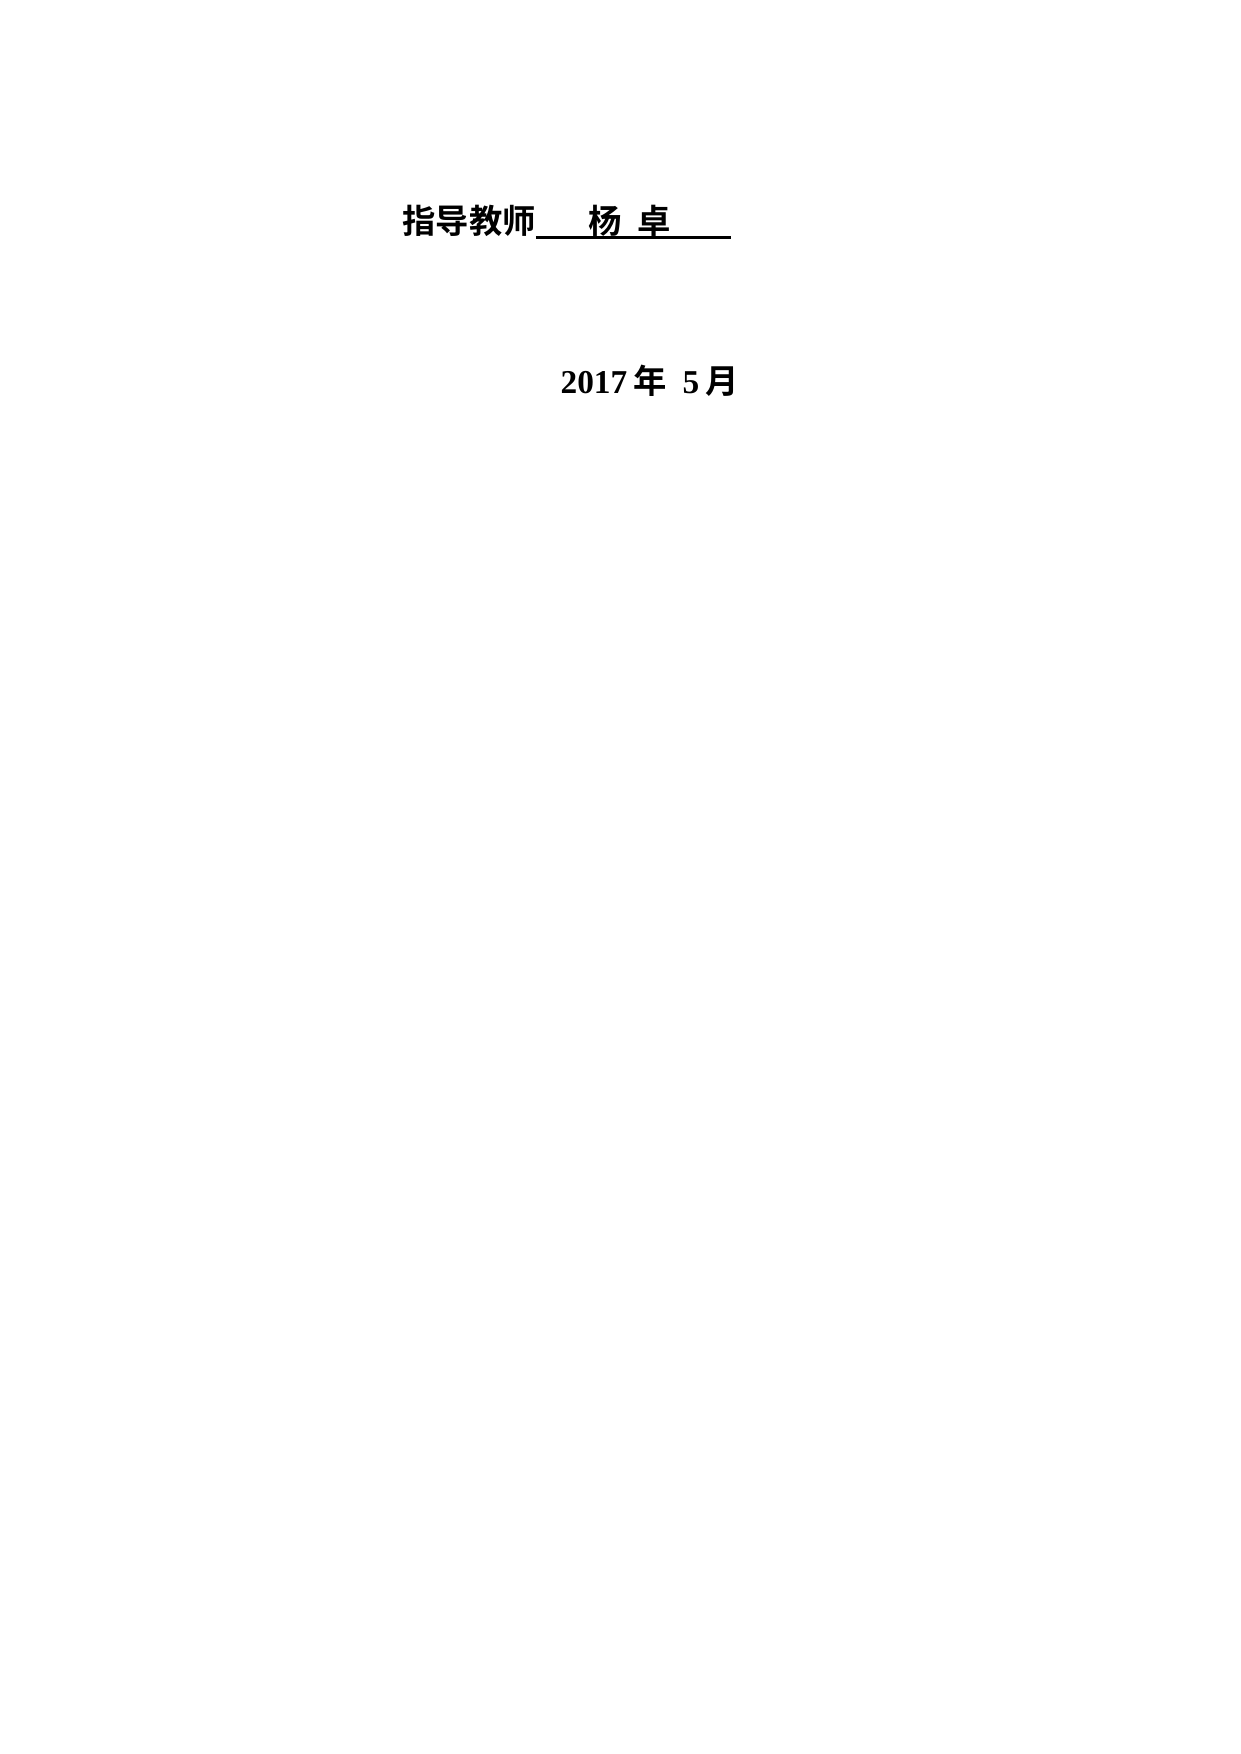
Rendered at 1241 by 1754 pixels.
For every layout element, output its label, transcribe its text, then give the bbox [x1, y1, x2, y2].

text 2017年 5月 [177, 345, 1122, 413]
text 指导教师 杨 卓 [402, 185, 1122, 253]
